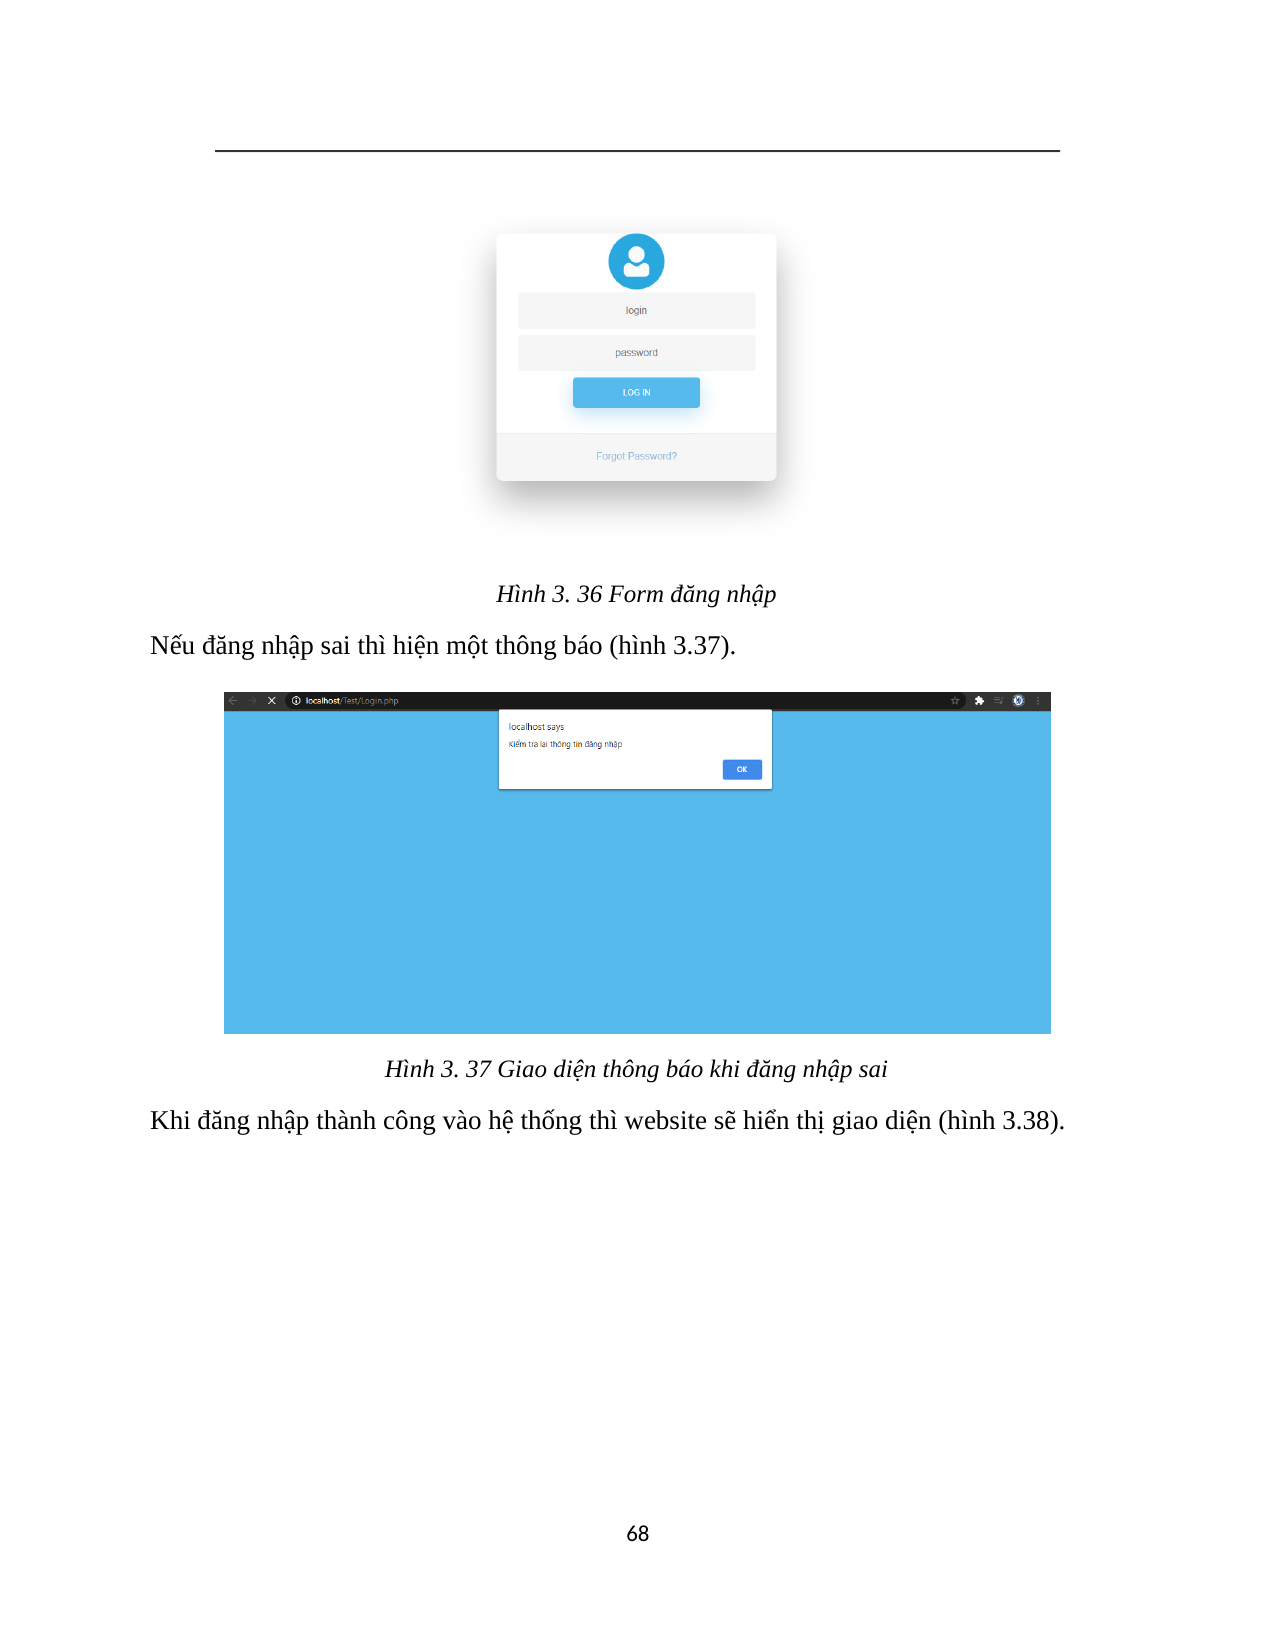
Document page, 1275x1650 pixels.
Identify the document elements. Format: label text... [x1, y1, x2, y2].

text Hình 3. 36 Form đăng nhập [150, 579, 1125, 608]
picture [224, 692, 1051, 1034]
text Khi đăng nhập thành công vào hệ thống thì website sẽ hiển thị giao diện (hình 3.38). [150, 1104, 1125, 1135]
text Hình 3. 37 Giao diện thông báo khi đăng nhập sai [150, 1054, 1125, 1083]
picture [215, 150, 1060, 559]
text Nếu đăng nhập sai thì hiện một thông báo (hình 3.37). [150, 629, 1125, 660]
